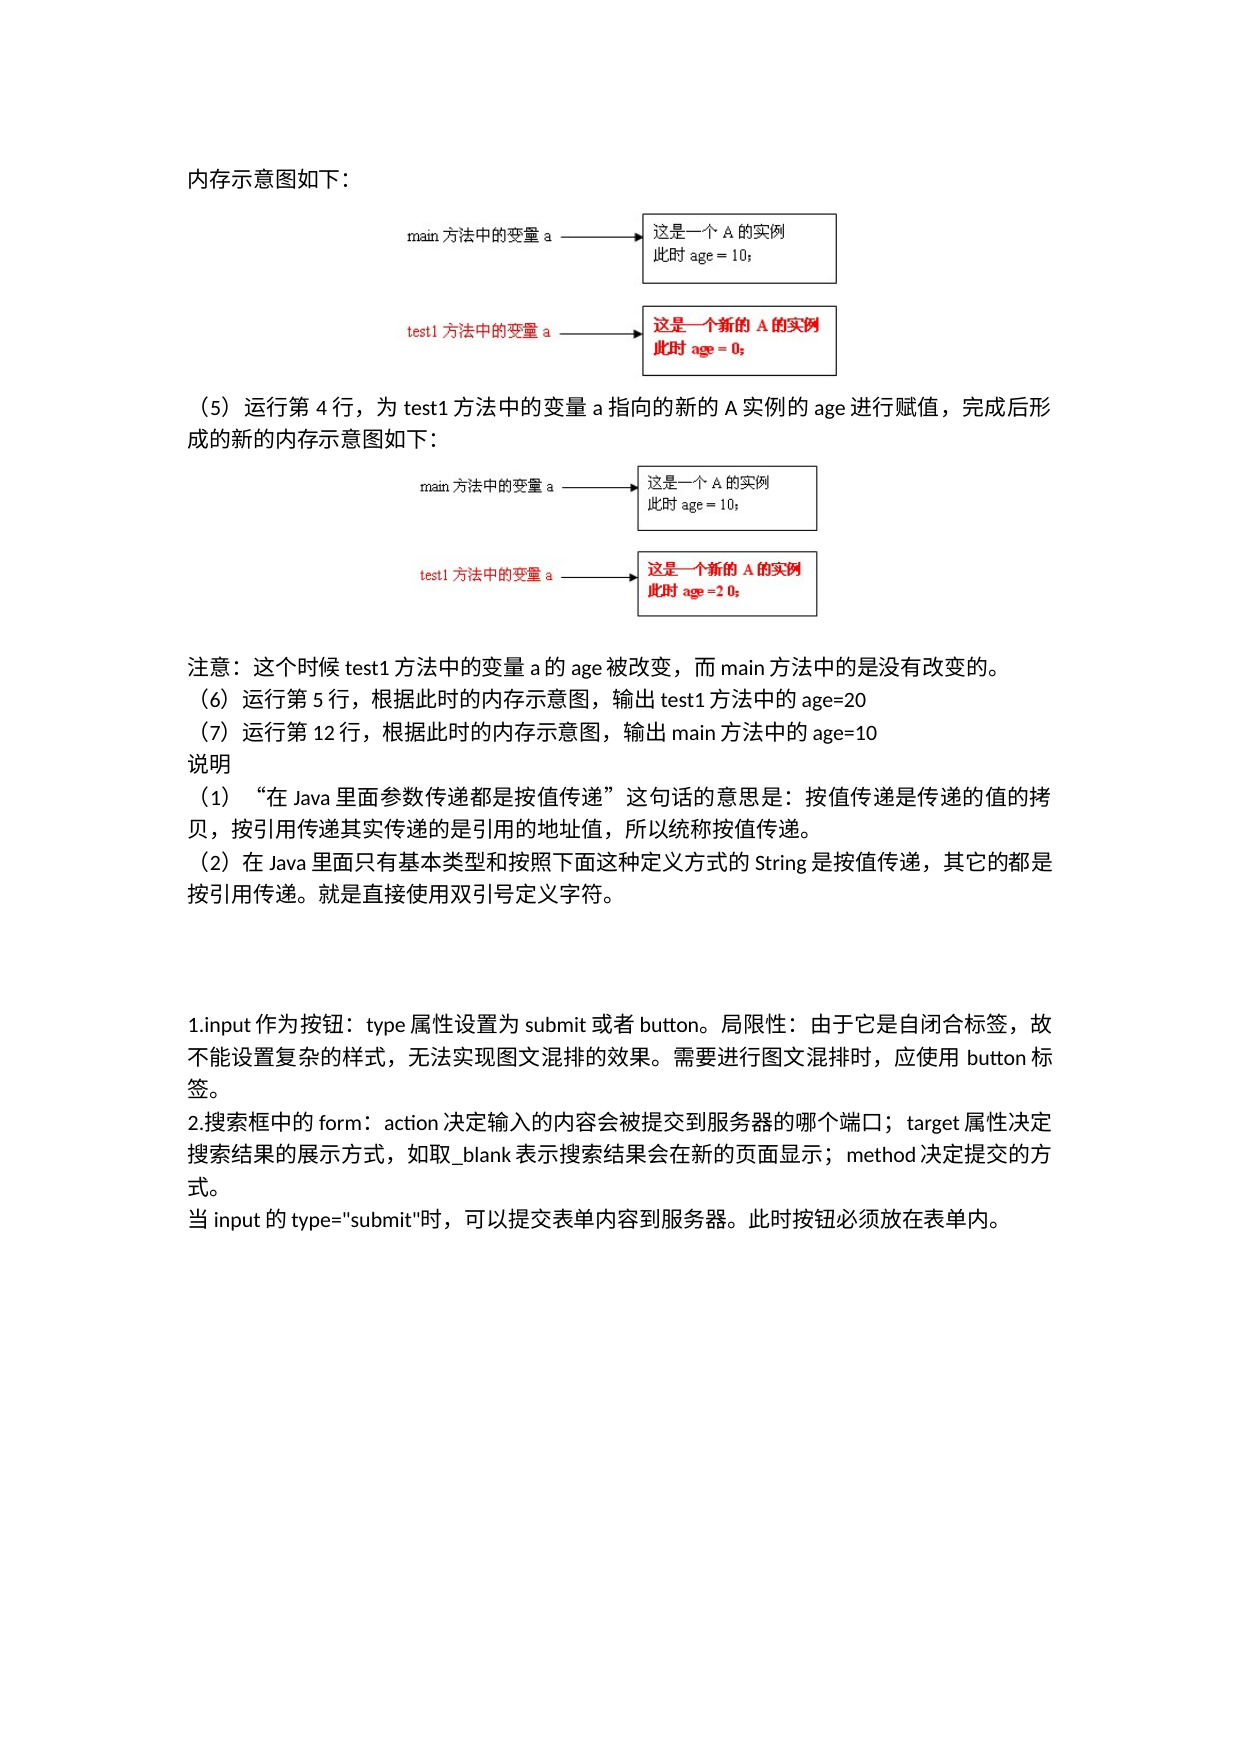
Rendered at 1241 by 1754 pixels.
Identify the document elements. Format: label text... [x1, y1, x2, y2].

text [187, 162, 1053, 194]
text （5）运行第4行，为test1方法中的变量a指向的新的A实例的age进行赋值，完成后形成的新的内存示意图如下： [187, 389, 1053, 454]
text （1）“在Java里面参数传递都是按值传递”这句话的意思是：按值传递是传递的值的拷贝，按引用传递其实传递的是引用的地址值，所以统称按值传递。 [187, 779, 1053, 844]
picture [412, 454, 828, 624]
text （2）在Java里面只有基本类型和按照下面这种定义方式的String是按值传递，其它的都是按引用传递。就是直接使用双引号定义字符。 [187, 844, 1053, 909]
text 注意：这个时候test1方法中的变量a的age被改变，而main方法中的是没有改变的。 [187, 649, 1053, 682]
picture [395, 194, 845, 383]
text （7）运行第12行，根据此时的内存示意图，输出main方法中的age=10 [187, 714, 1053, 747]
text 2.搜索框中的form：action决定输入的内容会被提交到服务器的哪个端口；target属性决定搜索结果的展示方式，如取_blank表示搜索结果会在新的页面显示；method决定提交的方式。 [187, 1104, 1053, 1202]
text 当input的type="submit"时，可以提交表单内容到服务器。此时按钮必须放在表单内。 [187, 1202, 1053, 1234]
text （6）运行第5行，根据此时的内存示意图，输出test1方法中的age=20 [187, 682, 1053, 714]
text 说明 [187, 747, 1053, 779]
text 1.input作为按钮：type属性设置为submit或者button。局限性：由于它是自闭合标签，故不能设置复杂的样式，无法实现图文混排的效果。需要进行图文混排时，应使用button标签。 [187, 1007, 1053, 1104]
